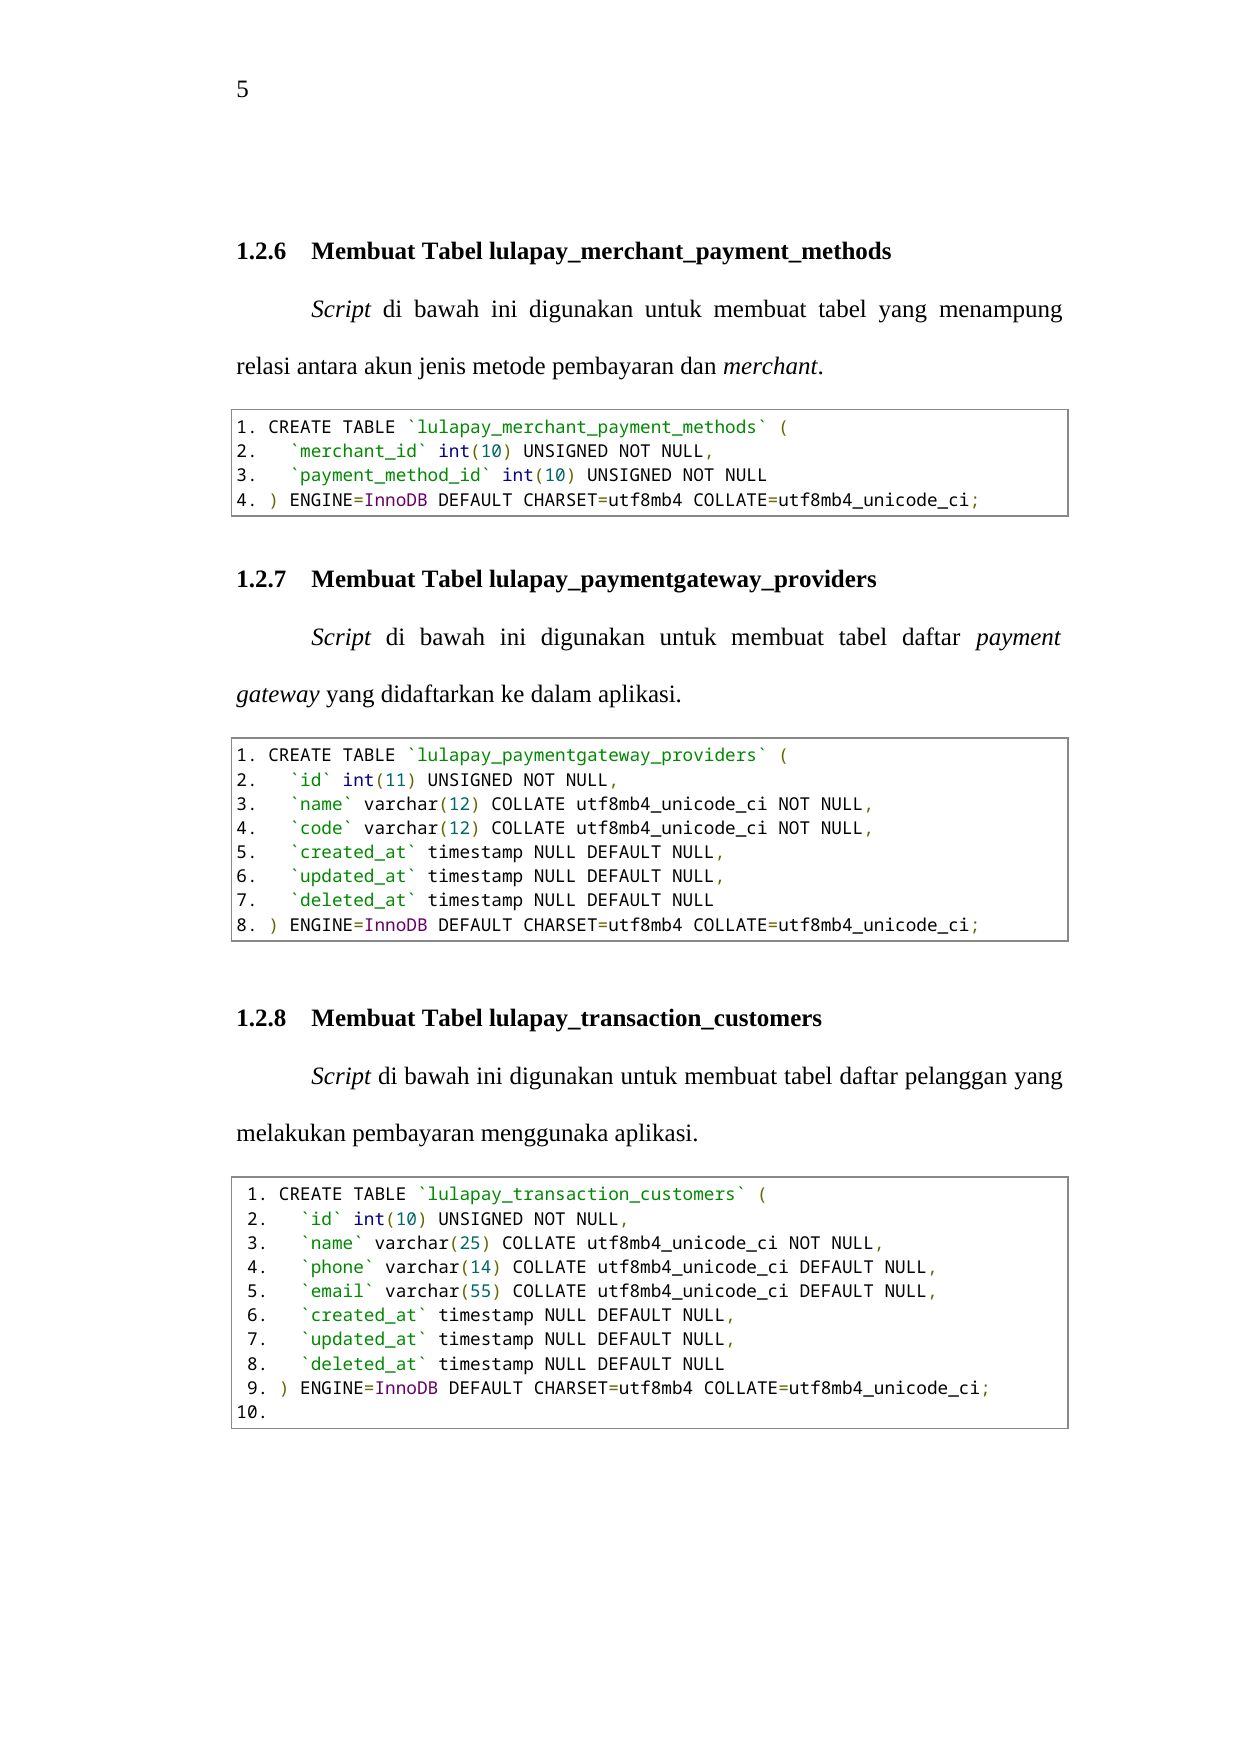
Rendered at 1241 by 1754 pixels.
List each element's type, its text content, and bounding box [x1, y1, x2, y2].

text 3. `name` varchar(12) COLLATE utf8mb4_unicode_ci NOT NULL, [236, 791, 1063, 815]
text 10. [232, 1393, 1067, 1428]
text Script di bawah ini digunakan untuk membuat tabel daftar payment gateway yang didaftarkan ke dalam aplikasi. [236, 622, 1063, 708]
text 8. ) ENGINE=InnoDB DEFAULT CHARSET=utf8mb4 COLLATE=utf8mb4_unicode_ci; [232, 906, 1067, 940]
text 5. `email` varchar(55) COLLATE utf8mb4_unicode_ci DEFAULT NULL, [236, 1278, 1063, 1303]
text 1. CREATE TABLE `lulapay_paymentgateway_providers` ( [232, 739, 1067, 767]
text Script di bawah ini digunakan untuk membuat tabel yang menampung relasi antara akun jenis metode pembayaran dan merchant. [236, 294, 1063, 380]
text 9. ) ENGINE=InnoDB DEFAULT CHARSET=utf8mb4 COLLATE=utf8mb4_unicode_ci; [236, 1375, 1063, 1393]
text 4. `phone` varchar(14) COLLATE utf8mb4_unicode_ci DEFAULT NULL, [236, 1254, 1063, 1278]
text 7. `deleted_at` timestamp NULL DEFAULT NULL [236, 888, 1063, 906]
text 6. `updated_at` timestamp NULL DEFAULT NULL, [236, 864, 1063, 888]
text 3. `name` varchar(25) COLLATE utf8mb4_unicode_ci NOT NULL, [236, 1230, 1063, 1254]
text 1. CREATE TABLE `lulapay_transaction_customers` ( [232, 1178, 1067, 1206]
subtitle Membuat Tabel lulapay_paymentgateway_providers [236, 564, 1063, 593]
text 3. `payment_method_id` int(10) UNSIGNED NOT NULL [236, 463, 1063, 481]
text 1. CREATE TABLE `lulapay_merchant_payment_methods` ( [232, 410, 1067, 439]
text 4. `code` varchar(12) COLLATE utf8mb4_unicode_ci NOT NULL, [236, 815, 1063, 839]
text 6. `created_at` timestamp NULL DEFAULT NULL, [236, 1303, 1063, 1327]
subtitle Membuat Tabel lulapay_merchant_payment_methods [236, 236, 1063, 265]
text 5. `created_at` timestamp NULL DEFAULT NULL, [236, 839, 1063, 864]
text 8. `deleted_at` timestamp NULL DEFAULT NULL [236, 1351, 1063, 1375]
text 2. `id` int(11) UNSIGNED NOT NULL, [236, 767, 1063, 791]
text Script di bawah ini digunakan untuk membuat tabel daftar pelanggan yang melakukan pembayaran menggunaka aplikasi. [236, 1061, 1063, 1147]
text 7. `updated_at` timestamp NULL DEFAULT NULL, [236, 1327, 1063, 1351]
subtitle Membuat Tabel lulapay_transaction_customers [236, 1003, 1063, 1032]
text 2. `merchant_id` int(10) UNSIGNED NOT NULL, [236, 439, 1063, 463]
text 2. `id` int(10) UNSIGNED NOT NULL, [236, 1206, 1063, 1230]
text 4. ) ENGINE=InnoDB DEFAULT CHARSET=utf8mb4 COLLATE=utf8mb4_unicode_ci; [232, 481, 1067, 515]
